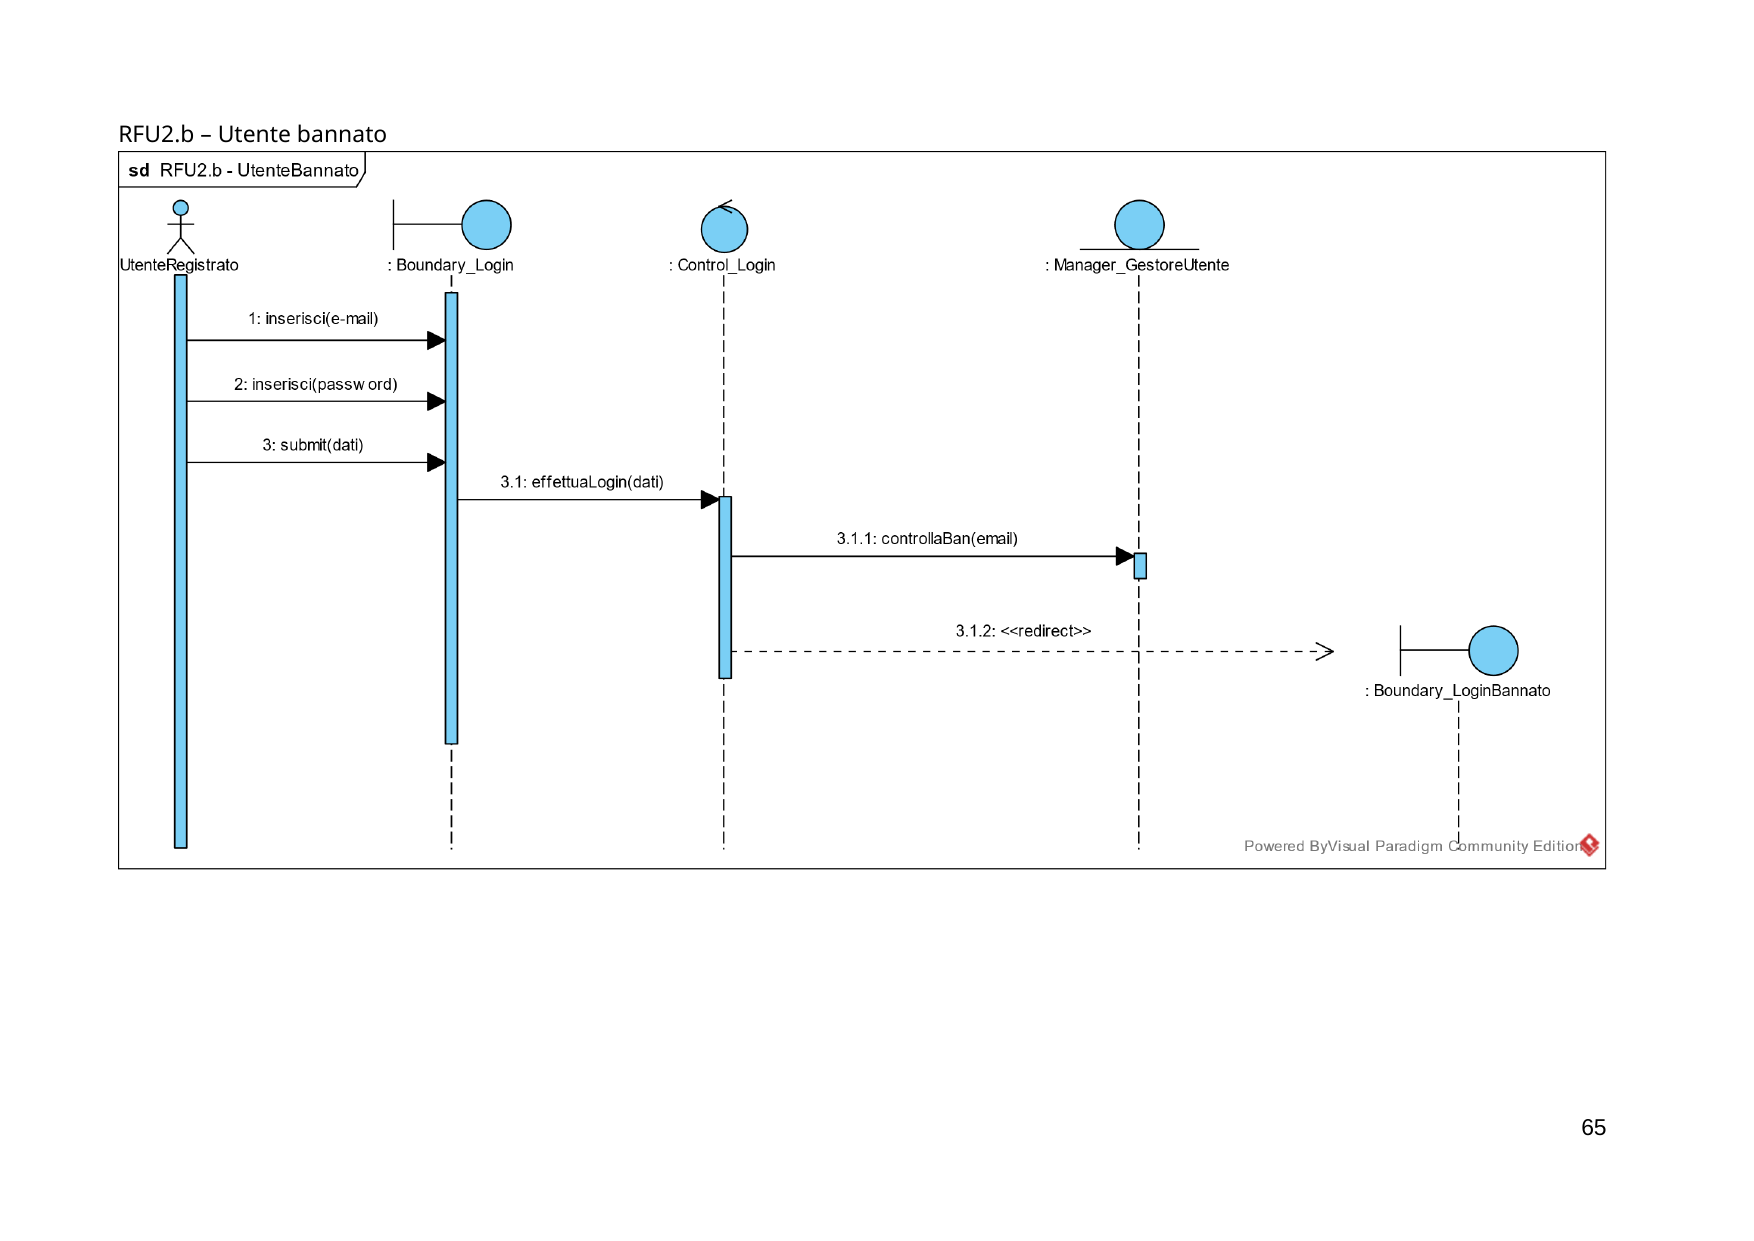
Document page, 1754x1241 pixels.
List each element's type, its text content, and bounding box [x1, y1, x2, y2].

text RFU2.b – Utente bannato [118, 118, 1606, 151]
picture [118, 151, 1607, 870]
